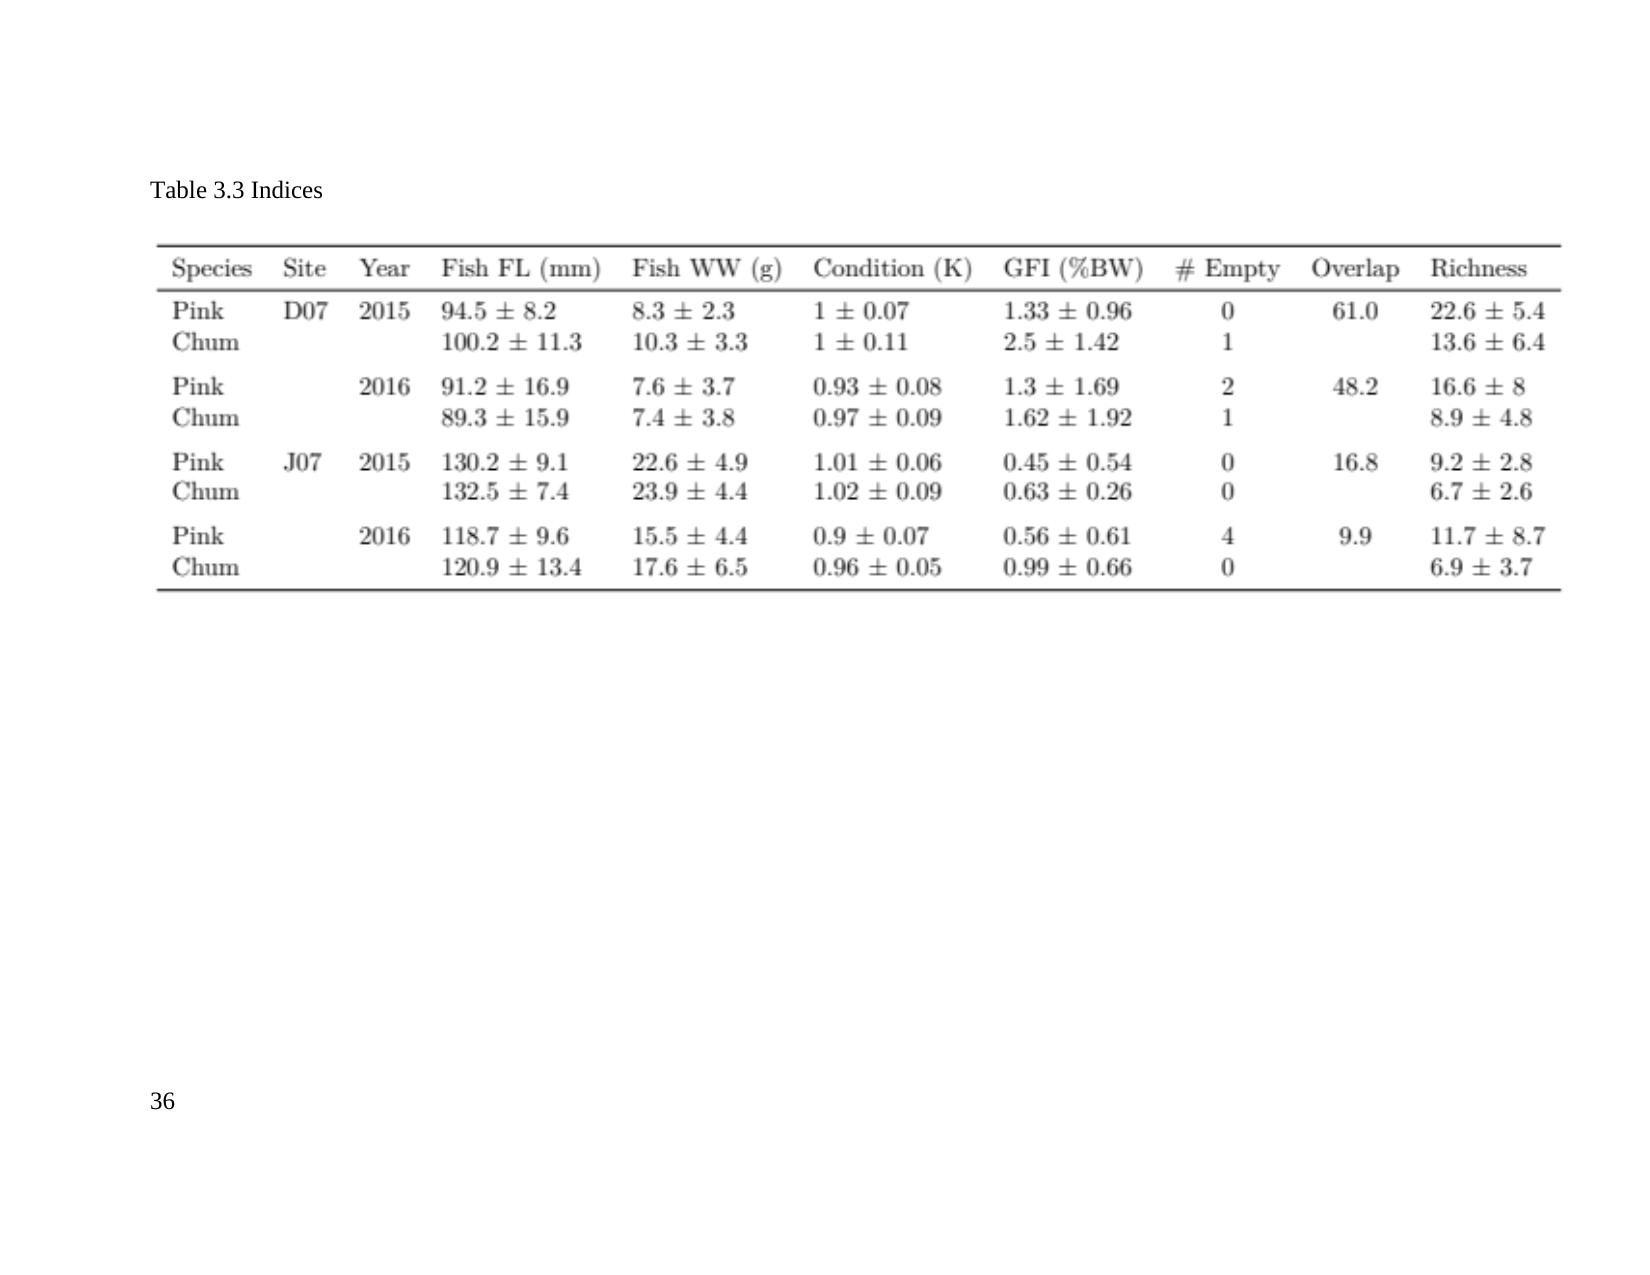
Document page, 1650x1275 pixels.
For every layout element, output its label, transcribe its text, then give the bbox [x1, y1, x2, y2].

subtitle Table 3.3 Indices [150, 175, 1500, 204]
